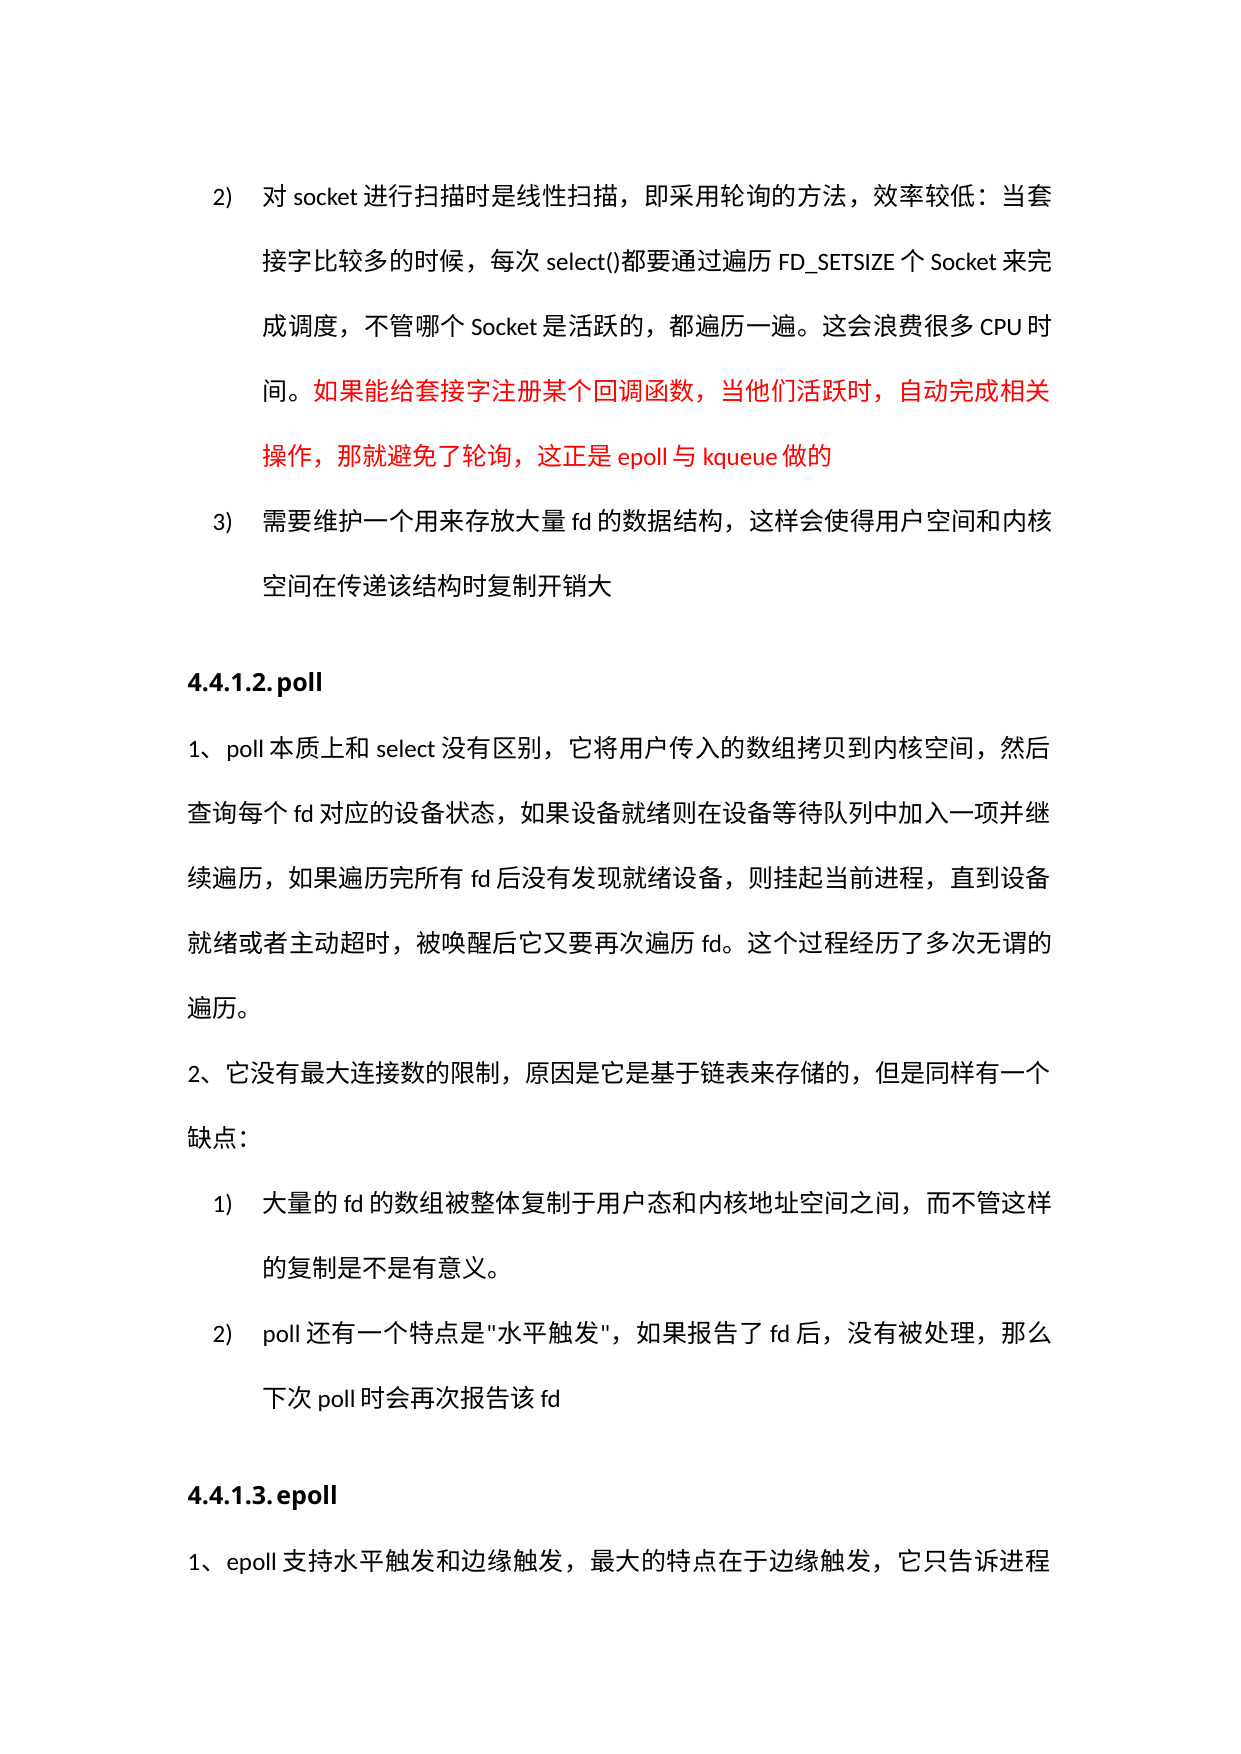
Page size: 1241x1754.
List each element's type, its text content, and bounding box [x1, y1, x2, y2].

list 大量的fd的数组被整体复制于用户态和内核地址空间之间，而不管这样的复制是不是有意义。 [212, 1169, 1053, 1299]
subtitle poll [187, 649, 1053, 714]
text 2、它没有最大连接数的限制，原因是它是基于链表来存储的，但是同样有一个缺点： [187, 1039, 1053, 1169]
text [187, 1527, 1053, 1592]
list poll还有一个特点是"水平触发"，如果报告了fd后，没有被处理，那么下次poll时会再次报告该fd [212, 1299, 1053, 1429]
list 对socket进行扫描时是线性扫描，即采用轮询的方法，效率较低：当套接字比较多的时候，每次select()都要通过遍历FD_SETSIZE个Socket来完成调度，不管哪个Socket是活跃的，都遍历一遍。这会浪费很多CPU时间。如果能给套接字注册某个回调函数，当他们活跃时，自动完成相关操作，那就避免了轮询，这正是epoll与kqueue做的 [212, 162, 1053, 487]
text 1、poll本质上和select没有区别，它将用户传入的数组拷贝到内核空间，然后查询每个fd对应的设备状态，如果设备就绪则在设备等待队列中加入一项并继续遍历，如果遍历完所有fd后没有发现就绪设备，则挂起当前进程，直到设备就绪或者主动超时，被唤醒后它又要再次遍历fd。这个过程经历了多次无谓的遍历。 [187, 714, 1053, 1039]
subtitle epoll [187, 1462, 1053, 1527]
list 需要维护一个用来存放大量fd的数据结构，这样会使得用户空间和内核空间在传递该结构时复制开销大 [212, 487, 1053, 617]
